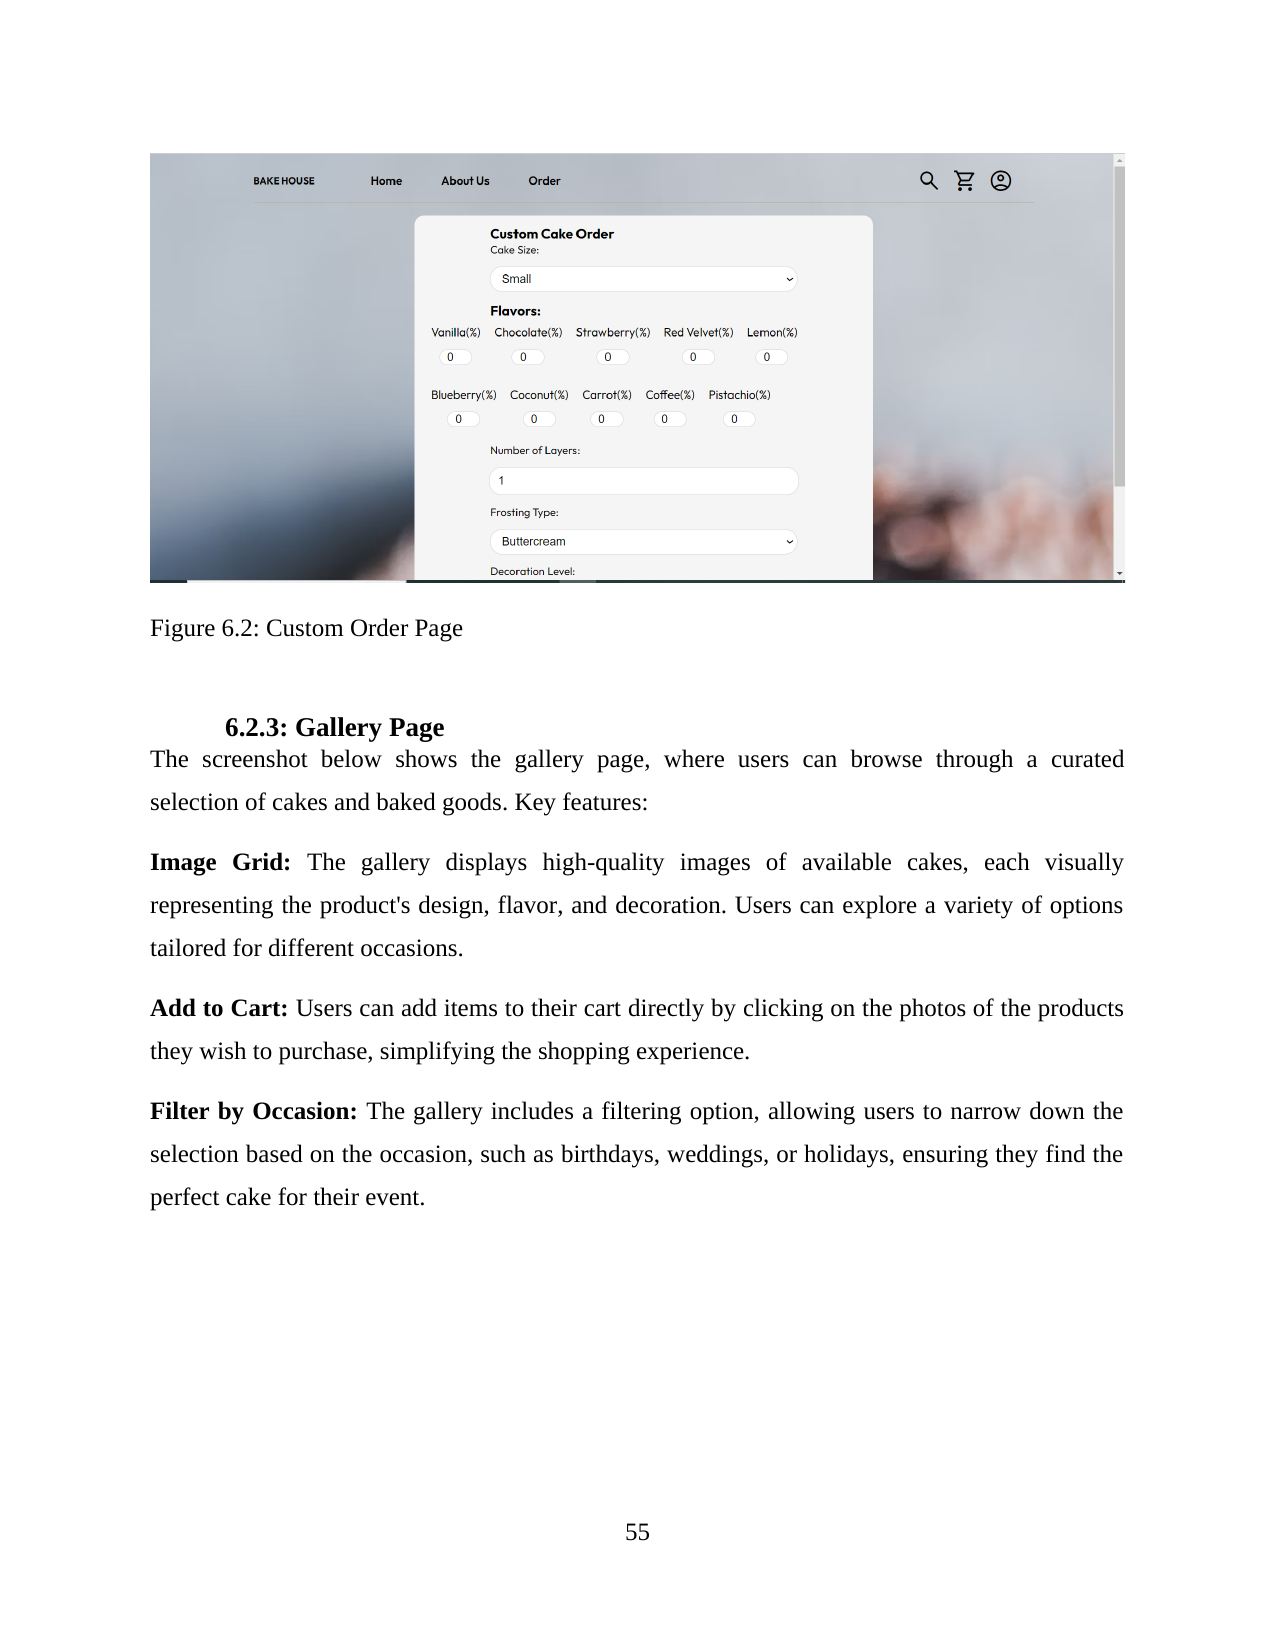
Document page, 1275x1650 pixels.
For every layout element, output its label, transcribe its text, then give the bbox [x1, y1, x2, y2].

picture [150, 150, 1125, 583]
text The screenshot below shows the gallery page, where users can browse through a curated selection of cakes and baked goods. Key features: [150, 744, 1125, 816]
text Image Grid: The gallery displays high-quality images of available cakes, each visually representing the product's design, flavor, and decoration. Users can explore a variety of options tailored for different occasions. [150, 847, 1125, 962]
text Add to Cart: Users can add items to their cart directly by clicking on the photos of the products they wish to purchase, simplifying the shopping experience. [150, 993, 1125, 1065]
subtitle 6.2.3: Gallery Page [225, 711, 1125, 742]
text Figure 6.2: Custom Order Page [150, 613, 1125, 642]
text Filter by Occasion: The gallery includes a filtering option, allowing users to narrow down the selection based on the occasion, such as birthdays, weddings, or holidays, ensuring they find the perfect cake for their event. [150, 1096, 1125, 1211]
